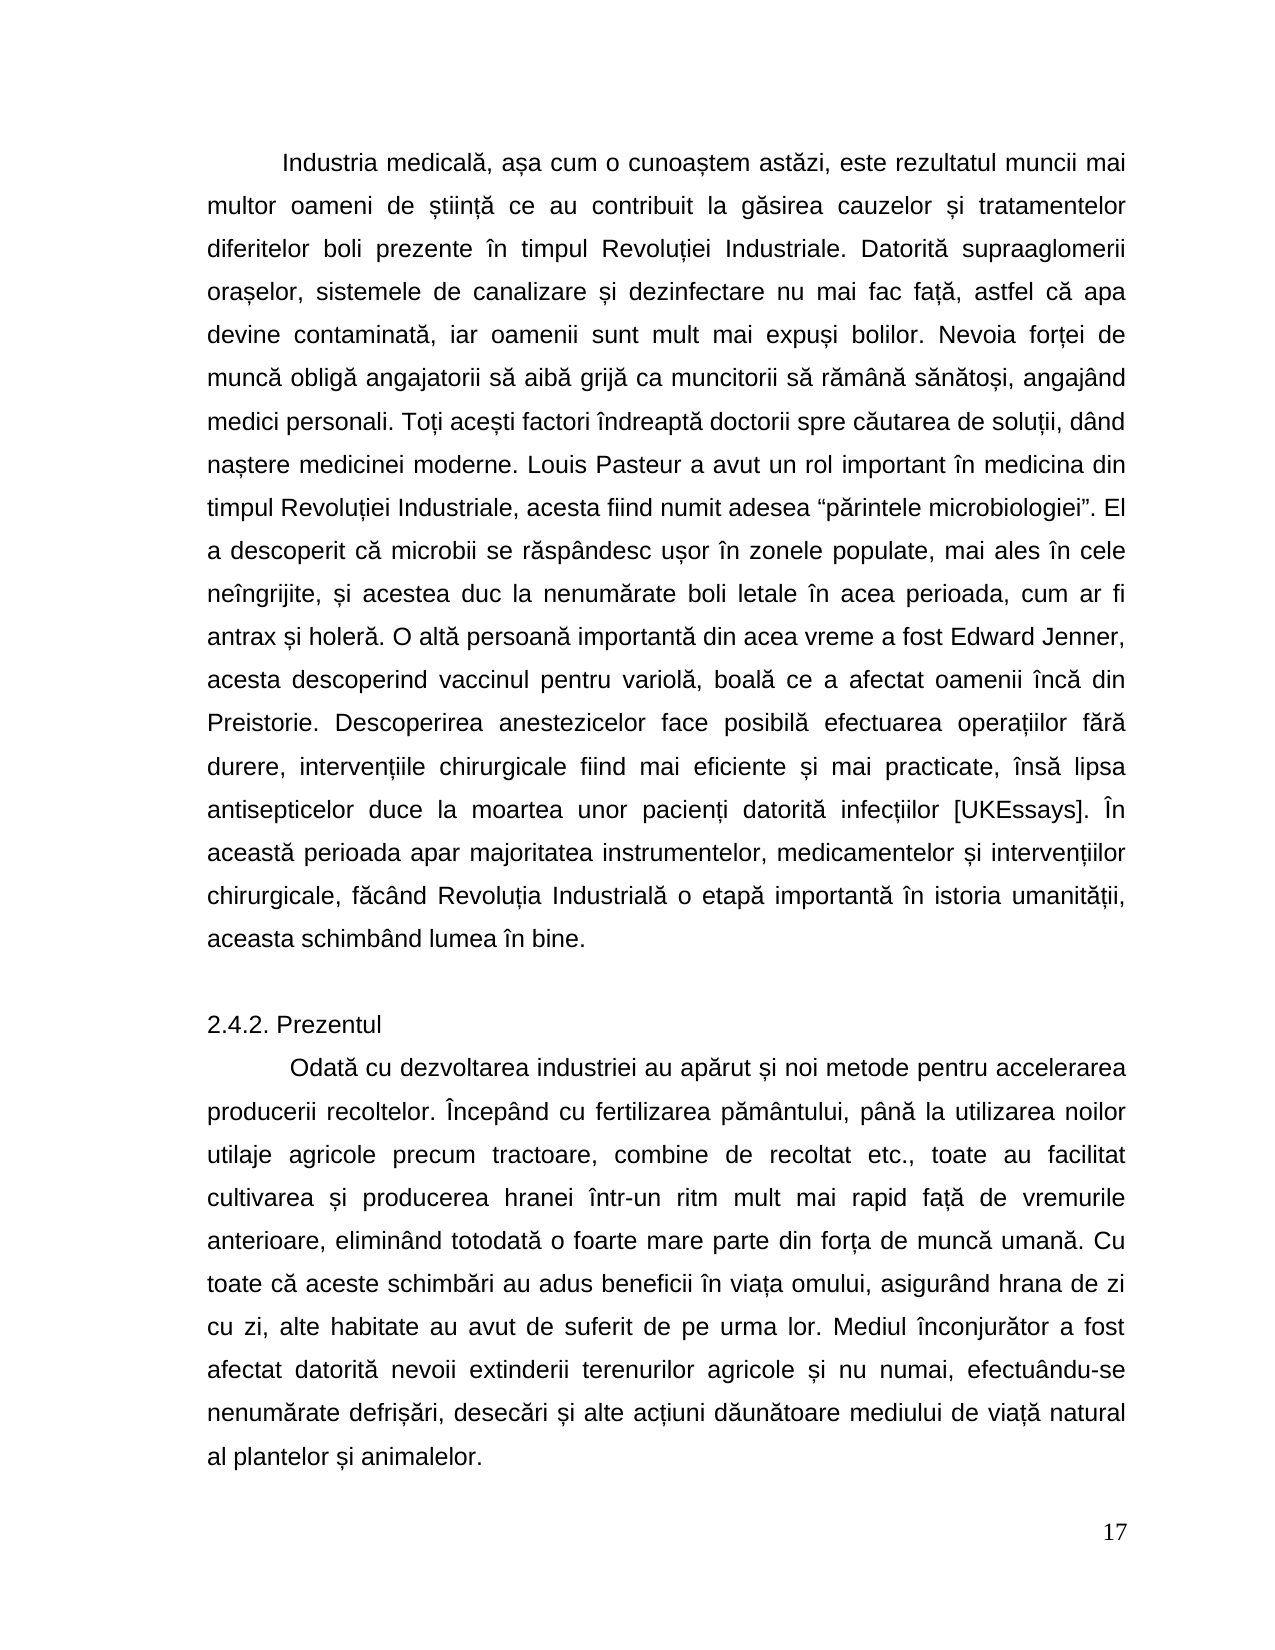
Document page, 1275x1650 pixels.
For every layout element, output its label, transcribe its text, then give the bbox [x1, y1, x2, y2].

text Odată cu dezvoltarea industriei au apărut și noi metode pentru accelerarea producerii recoltelor. Începând cu fertilizarea pământului, până la utilizarea noilor utilaje agricole precum tractoare, combine de recoltat etc., toate au facilitat cultivarea și producerea hranei într-un ritm mult mai rapid față de vremurile anterioare, eliminând totodată o foarte mare parte din forța de muncă umană. Cu toate că aceste schimbări au adus beneficii în viața omului, asigurând hrana de zi cu zi, alte habitate au avut de suferit de pe urma lor. Mediul înconjurător a fost afectat datorită nevoii extinderii terenurilor agricole și nu numai, efectuându-se nenumărate defrișări, desecări și alte acțiuni dăunătoare mediului de viață natural al plantelor și animalelor. [207, 1053, 1127, 1470]
text 2.4.2. Prezentul [207, 1010, 1127, 1039]
text Industria medicală, așa cum o cunoaștem astăzi, este rezultatul muncii mai multor oameni de știință ce au contribuit la găsirea cauzelor și tratamentelor diferitelor boli prezente în timpul Revoluției Industriale. Datorită supraaglomerii orașelor, sistemele de canalizare și dezinfectare nu mai fac față, astfel că apa devine contaminată, iar oamenii sunt mult mai expuși bolilor. Nevoia forței de muncă obligă angajatorii să aibă grijă ca muncitorii să rămână sănătoși, angajând medici personali. Toți acești factori îndreaptă doctorii spre căutarea de soluții, dând naștere medicinei moderne. Louis Pasteur a avut un rol important în medicina din timpul Revoluției Industriale, acesta fiind numit adesea “părintele microbiologiei”. El a descoperit că microbii se răspândesc ușor în zonele populate, mai ales în cele neîngrijite, și acestea duc la nenumărate boli letale în acea perioada, cum ar fi antrax și holeră. O altă persoană importantă din acea vreme a fost Edward Jenner, acesta descoperind vaccinul pentru variolă, boală ce a afectat oamenii încă din Preistorie. Descoperirea anestezicelor face posibilă efectuarea operațiilor fără durere, intervențiile chirurgicale fiind mai eficiente și mai practicate, însă lipsa antisepticelor duce la moartea unor pacienți datorită infecțiilor [UKEssays]. În această perioada apar majoritatea instrumentelor, medicamentelor și intervențiilor chirurgicale, făcând Revoluția Industrială o etapă importantă în istoria umanității, aceasta schimbând lumea în bine. [207, 148, 1127, 953]
